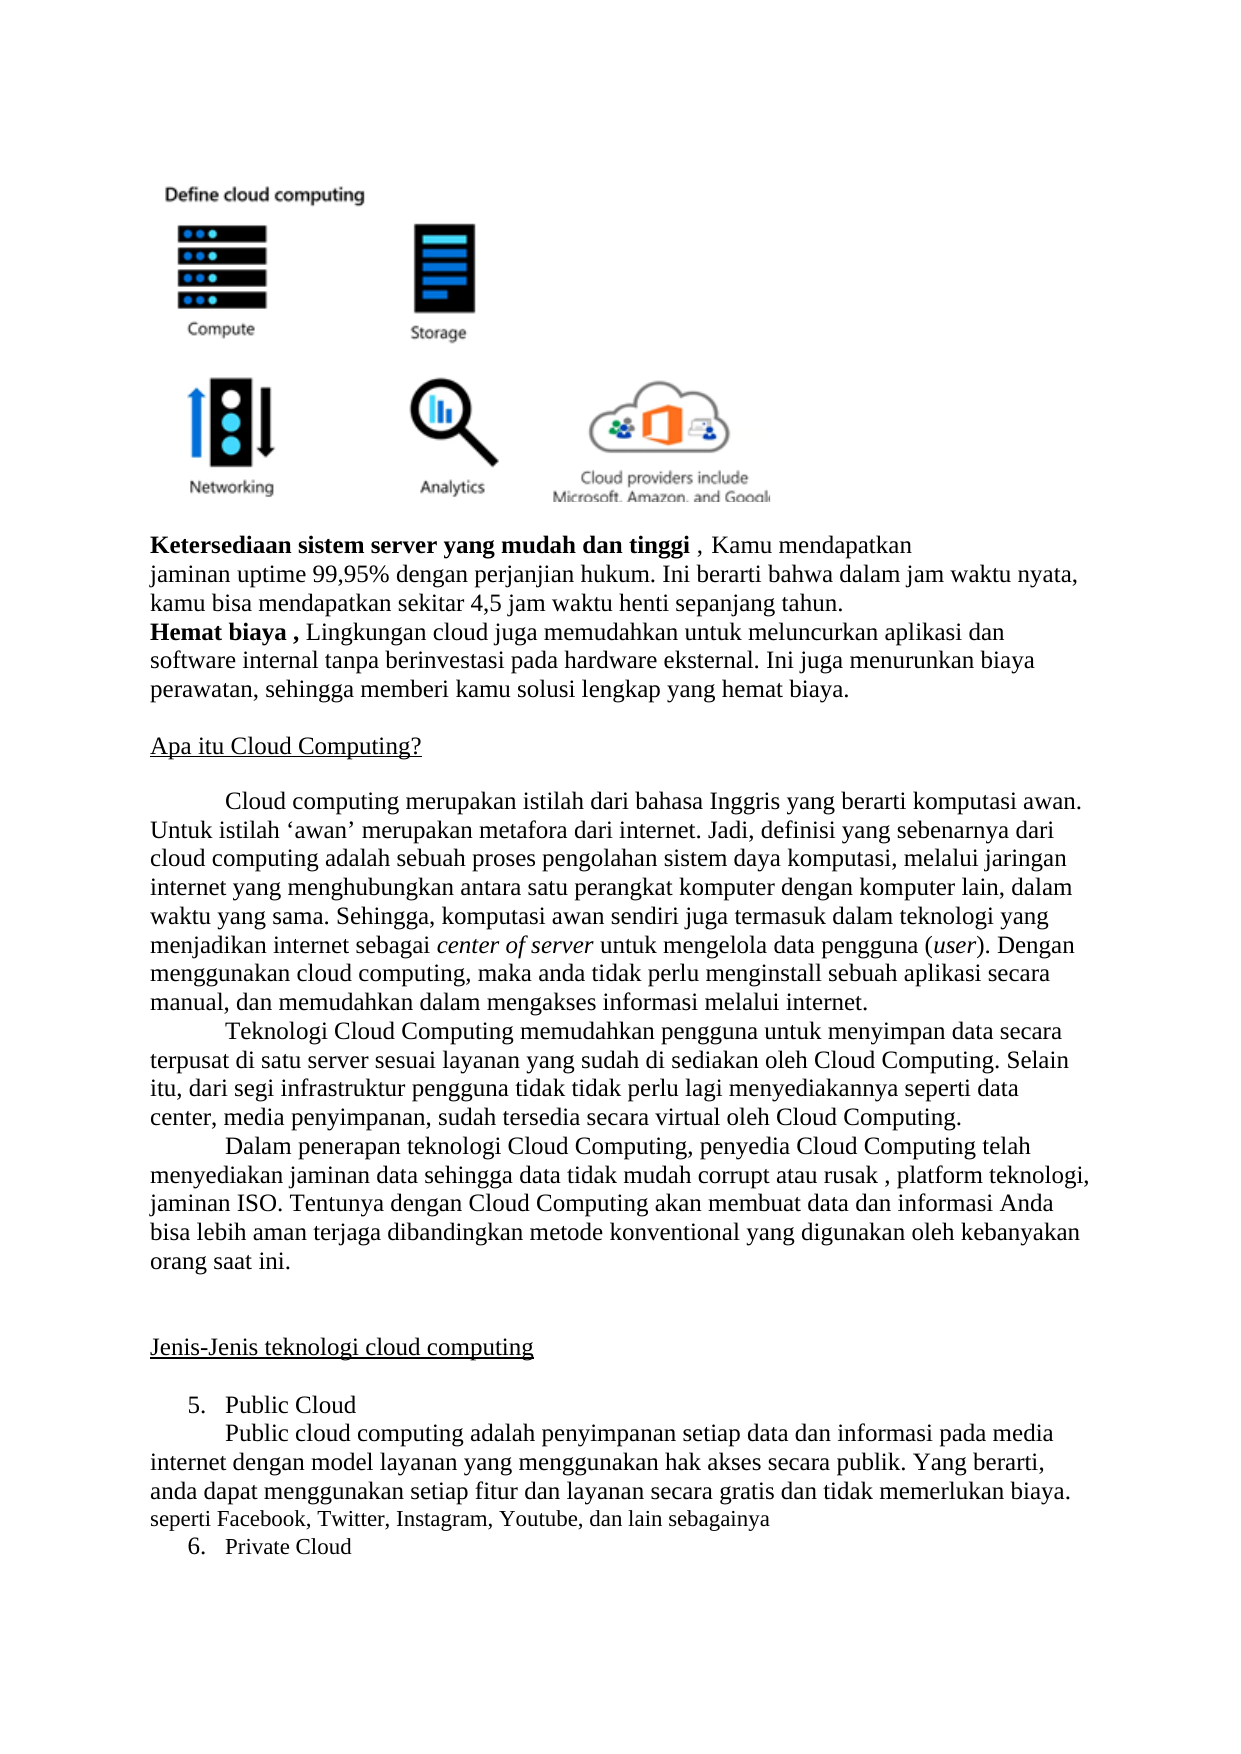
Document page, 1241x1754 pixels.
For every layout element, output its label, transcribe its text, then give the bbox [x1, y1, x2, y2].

text Ketersediaan sistem server yang mudah dan tinggi , Kamu mendapatkan jaminan uptime 99,95% dengan perjanjian hukum. Ini berarti bahwa dalam jam waktu nyata, kamu bisa mendapatkan sekitar 4,5 jam waktu henti sepanjang tahun. [150, 530, 1090, 617]
text Cloud computing merupakan istilah dari bahasa Inggris yang berarti komputasi awan. Untuk istilah ‘awan’ merupakan metafora dari internet. Jadi, definisi yang sebenarnya dari cloud computing adalah sebuah proses pengolahan sistem daya komputasi, melalui jaringan internet yang menghubungkan antara satu perangkat komputer dengan komputer lain, dalam waktu yang sama. Sehingga, komputasi awan sendiri juga termasuk dalam teknologi yang menjadikan internet sebagai center of server untuk mengelola data pengguna (user). Dengan menggunakan cloud computing, maka anda tidak perlu menginstall sebuah aplikasi secara manual, dan memudahkan dalam mengakses informasi melalui internet. [150, 786, 1090, 1016]
text Teknologi Cloud Computing memudahkan pengguna untuk menyimpan data secara terpusat di satu server sesuai layanan yang sudah di sediakan oleh Cloud Computing. Selain itu, dari segi infrastruktur pengguna tidak tidak perlu lagi menyediakannya seperti data center, media penyimpanan, sudah tersedia secara virtual oleh Cloud Computing. [150, 1016, 1090, 1131]
text Apa itu Cloud Computing? [150, 731, 1090, 759]
picture [150, 150, 771, 502]
text Jenis-Jenis teknologi cloud computing [150, 1332, 1090, 1361]
text Public cloud computing adalah penyimpanan setiap data dan informasi pada media internet dengan model layanan yang menggunakan hak akses secara publik. Yang berarti, anda dapat menggunakan setiap fitur dan layanan secara gratis dan tidak memerlukan biaya. seperti Facebook, Twitter, Instagram, Youtube, dan lain sebagainya [150, 1418, 1090, 1531]
text Hemat biaya , Lingkungan cloud juga memudahkan untuk meluncurkan aplikasi dan software internal tanpa berinvestasi pada hardware eksternal. Ini juga menurunkan biaya perawatan, sehingga memberi kamu solusi lengkap yang hemat biaya. [150, 617, 1090, 703]
text Dalam penerapan teknologi Cloud Computing, penyedia Cloud Computing telah menyediakan jaminan data sehingga data tidak mudah corrupt atau rusak , platform teknologi, jaminan ISO. Tentunya dengan Cloud Computing akan membuat data dan informasi Anda bisa lebih aman terjaga dibandingkan metode konventional yang digunakan oleh kebanyakan orang saat ini. [150, 1131, 1090, 1275]
list Private Cloud [187, 1531, 1090, 1560]
list Public Cloud [187, 1390, 1090, 1418]
